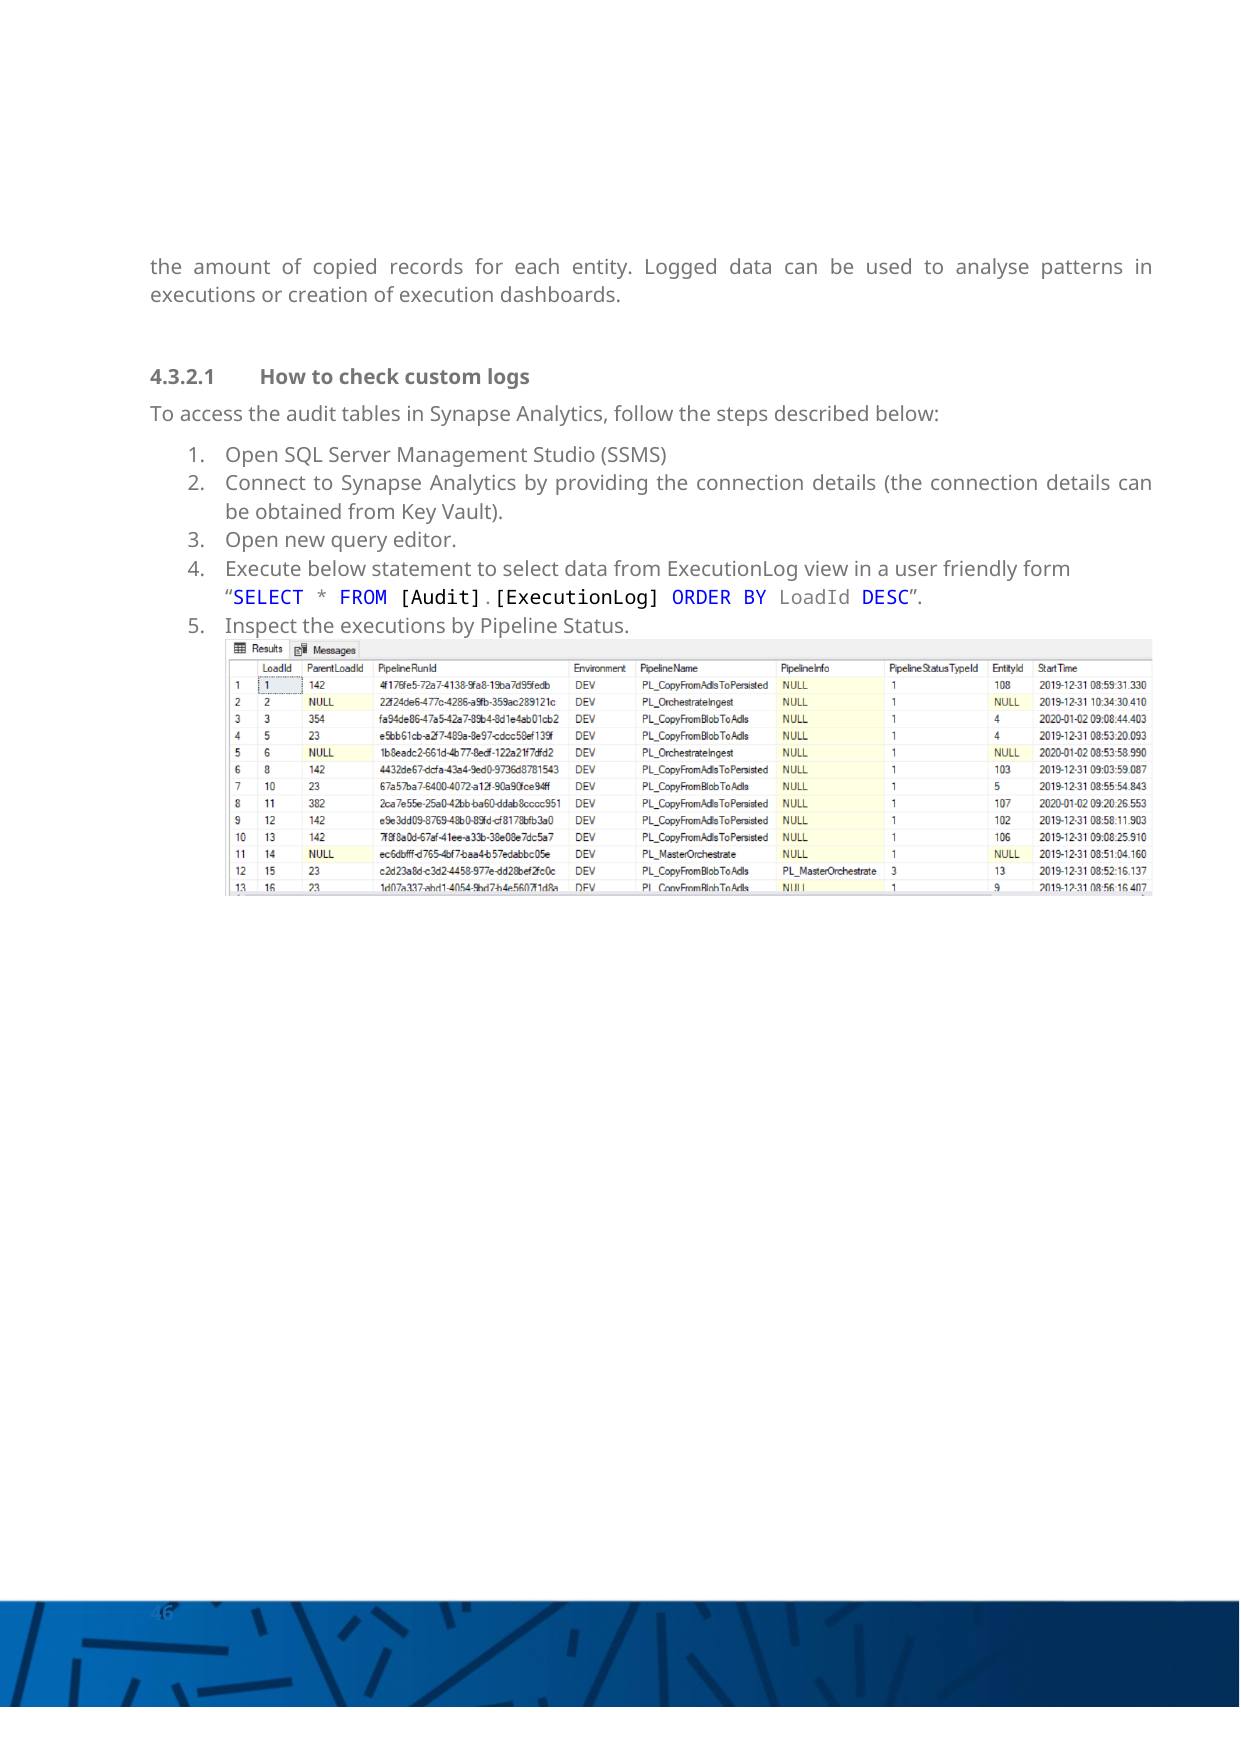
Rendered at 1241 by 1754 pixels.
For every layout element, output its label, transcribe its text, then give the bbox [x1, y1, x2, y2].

list Inspect the executions by Pipeline Status. [187, 611, 1155, 639]
list Open new query editor. [187, 525, 1155, 554]
text To access the audit tables in Synapse Analytics, follow the steps described below: [150, 399, 1155, 428]
picture [0, 1598, 1240, 1707]
list Execute below statement to select data from ExecutionLog view in a user friendly form “SELECT * FROM [Audit].[ExecutionLog] ORDER BY LoadId DESC”. [187, 554, 1155, 611]
list Connect to Synapse Analytics by providing the connection details (the connection details can be obtained from Key Vault). [187, 468, 1155, 525]
list Open SQL Server Management Studio (SSMS) [187, 440, 1155, 468]
picture [225, 639, 1153, 896]
subtitle How to check custom logs [150, 362, 1155, 391]
